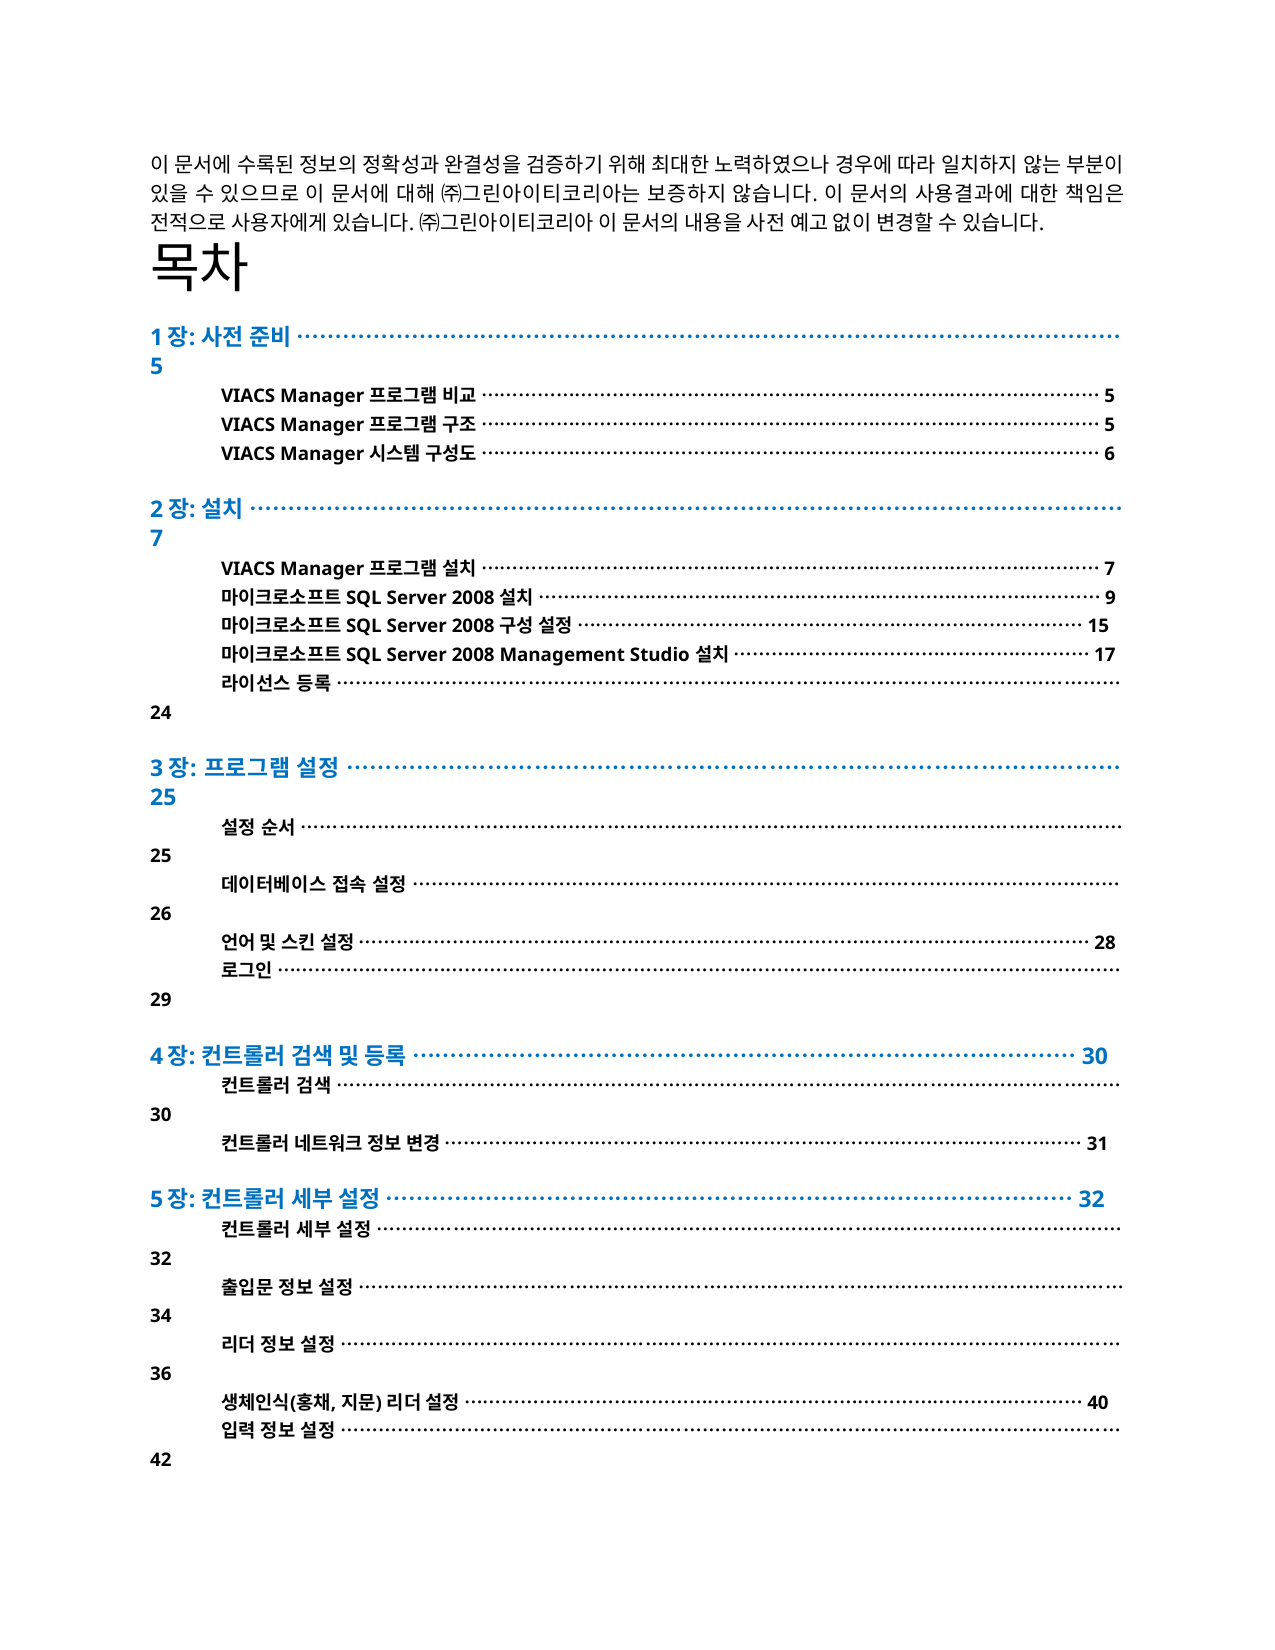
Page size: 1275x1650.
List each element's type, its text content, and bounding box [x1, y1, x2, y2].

text 3장: 프로그램 설정 ……………………………………………………………………………………… 25 [150, 754, 1125, 811]
text 5장: 컨트롤러 세부 설정 ……………………………………………………………………………… 32 [150, 1185, 1125, 1214]
text 컨트롤러 네트워크 정보 변경 ………………………………………………………………………………………… 31 [150, 1127, 1125, 1156]
text 1장: 사전 준비 ……………………………………………………………………………………………… 5 [150, 322, 1125, 380]
text 리더 정보 설정 …………………………………………………………………………………………………………… 36 [150, 1329, 1125, 1386]
text 라이선스 등록 …………………………………………………………………………………………………………… 24 [150, 667, 1125, 725]
text VIACS Manager 프로그램 구조 ……………………………………………………………………………………… 5 [150, 409, 1125, 437]
text VIACS Manager 프로그램 설치 ……………………………………………………………………………………… 7 [150, 552, 1125, 581]
text 4장: 컨트롤러 검색 및 등록 …………………………………………………………………………… 30 [150, 1041, 1125, 1070]
text 목차 [150, 265, 1125, 294]
text 2장: 설치 …………………………………………………………………………………………………… 7 [150, 495, 1125, 552]
text 마이크로소프트 SQL Server 2008 Management Studio 설치 ………………………………………………… 17 [150, 639, 1125, 667]
text VIACS Manager 프로그램 비교 ……………………………………………………………………………………… 5 [150, 380, 1125, 409]
text 입력 정보 설정 …………………………………………………………………………………………………………… 42 [150, 1415, 1125, 1472]
text 컨트롤러 세부 설정 ……………………………………………………………………………………………………… 32 [150, 1214, 1125, 1271]
text 생체인식(홍채, 지문) 리더 설정 ……………………………………………………………………………………… 40 [150, 1386, 1125, 1415]
text 이 문서에 수록된 정보의 정확성과 완결성을 검증하기 위해 최대한 노력하였으나 경우에 따라 일치하지 않는 부분이 있을 수 있으므로 이 문서에 대해 ㈜그린아이티코리아는 보증하지 않습니다. 이 문서의 사용결과에 대한 책임은 전적으로 사용자에게 있습니다. ㈜그린아이티코리아 이 문서의 내용을 사전 예고 없이 변경할 수 있습니다. [150, 150, 1125, 236]
text 로그인 ……………………………………………………………………………………………………………………… 29 [150, 955, 1125, 1012]
text 설정 순서 ………………………………………………………………………………………………………………… 25 [150, 811, 1125, 869]
text 데이터베이스 접속 설정 ………………………………………………………………………………………………… 26 [150, 869, 1125, 926]
text 마이크로소프트 SQL Server 2008 설치 ……………………………………………………………………………… 9 [150, 581, 1125, 610]
text 언어 및 스킨 설정 ……………………………………………………………………………………………………… 28 [150, 926, 1125, 955]
text 마이크로소프트 SQL Server 2008 구성 설정 ……………………………………………………………………… 15 [150, 610, 1125, 639]
text 출입문 정보 설정 ………………………………………………………………………………………………………… 34 [150, 1271, 1125, 1329]
text 컨트롤러 검색 …………………………………………………………………………………………………………… 30 [150, 1070, 1125, 1127]
text VIACS Manager 시스템 구성도 ……………………………………………………………………………………… 6 [150, 437, 1125, 466]
